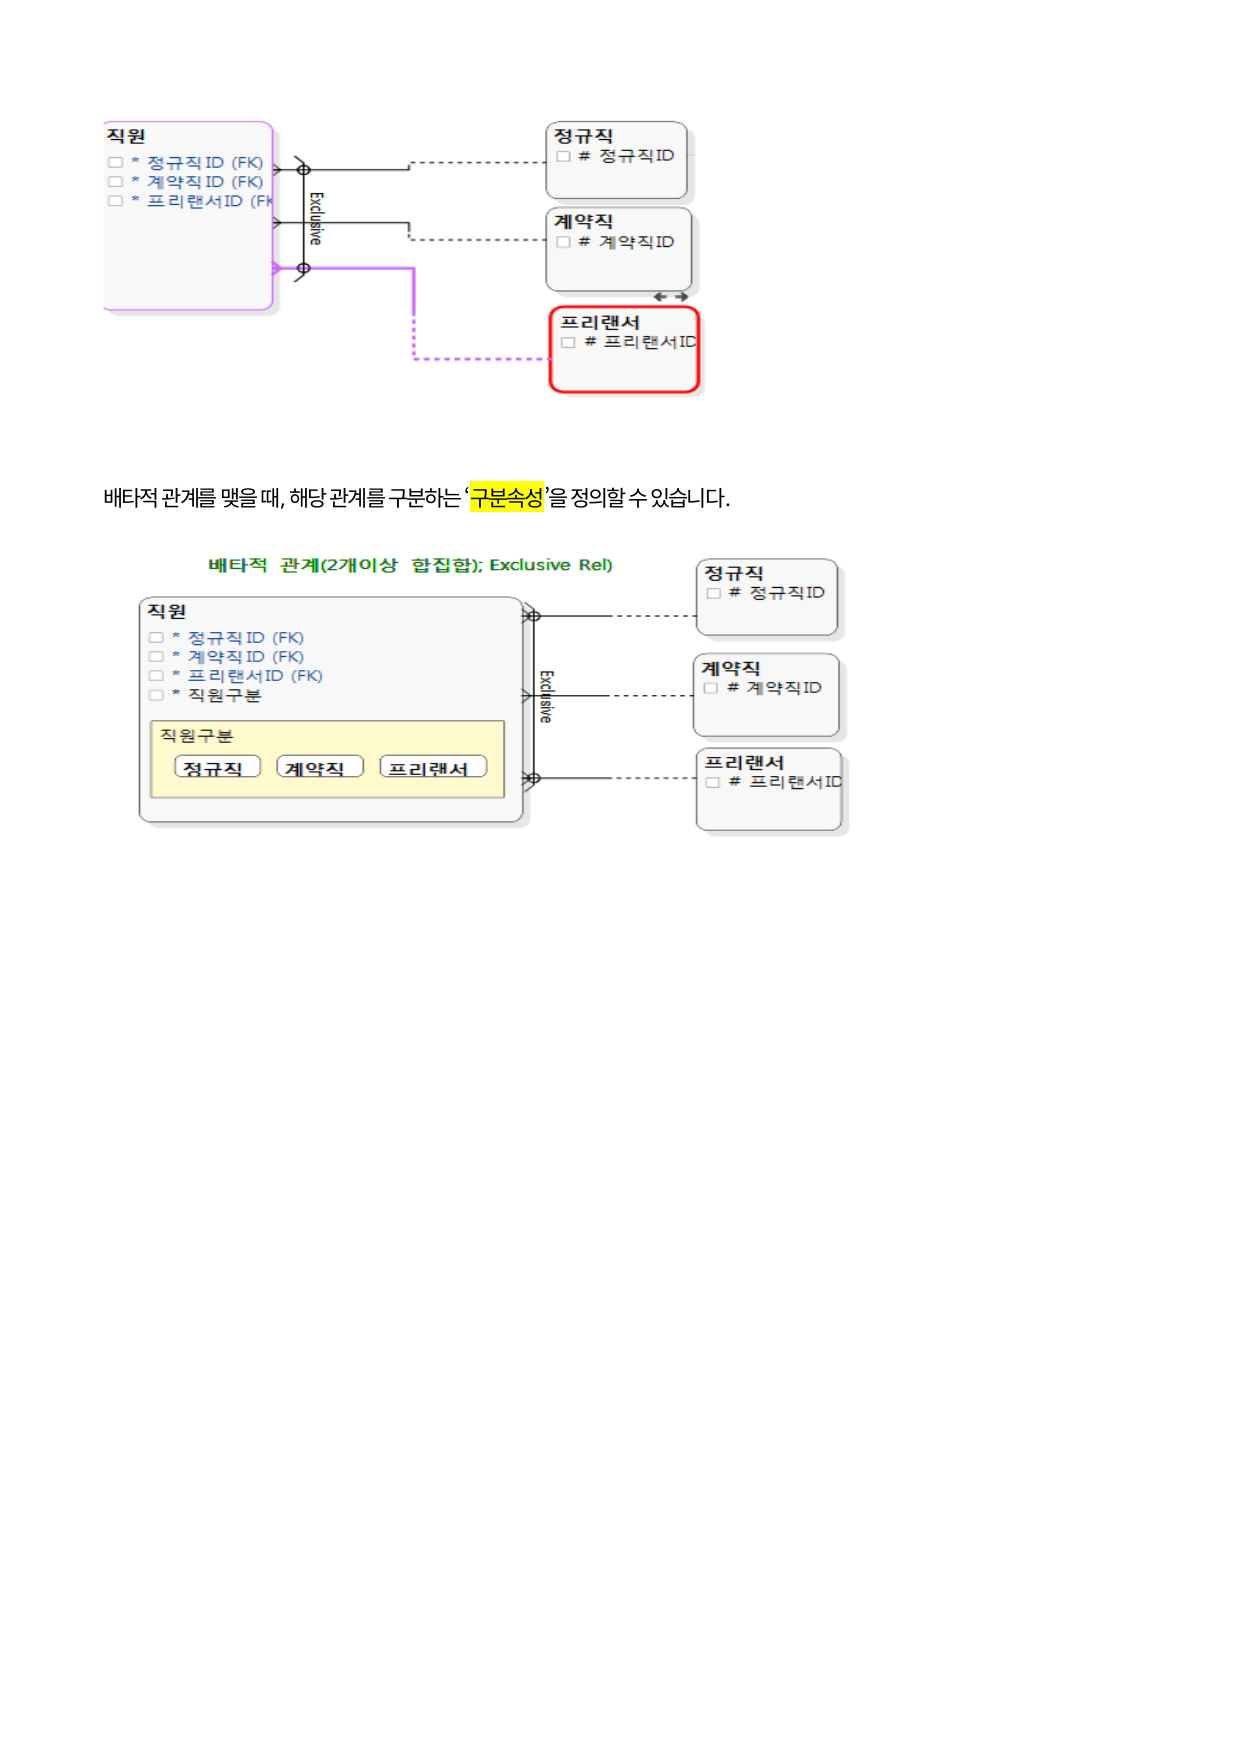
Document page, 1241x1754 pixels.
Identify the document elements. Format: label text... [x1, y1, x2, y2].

picture [103, 103, 724, 401]
picture [103, 537, 862, 844]
text 배타적 관계를 맺을 때, 해당 관계를 구분하는 ‘구분속성’을 정의할 수 있습니다. [103, 481, 470, 512]
text 배타적 관계를 맺을 때, 해당 관계를 구분하는 ‘구분속성’을 정의할 수 있습니다. [544, 481, 1137, 512]
